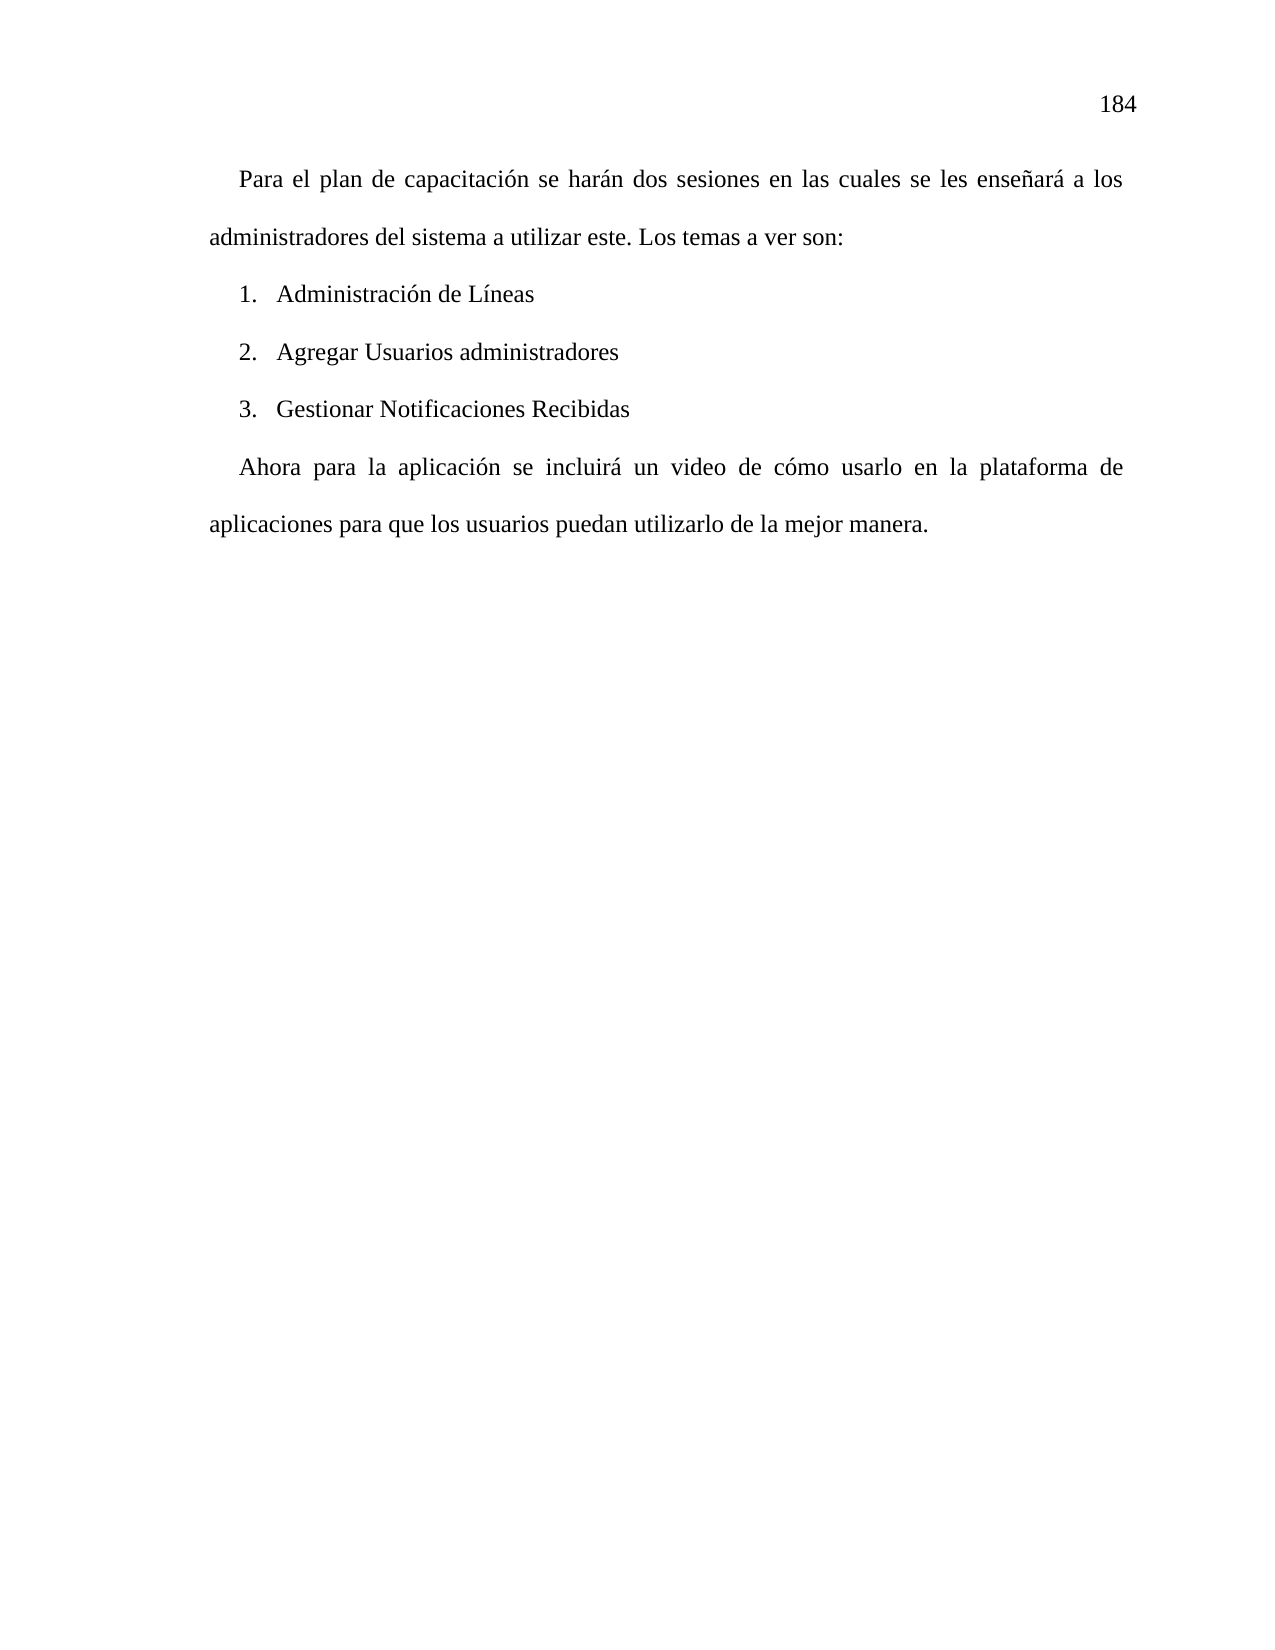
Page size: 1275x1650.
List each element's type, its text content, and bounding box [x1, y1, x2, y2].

list Agregar Usuarios administradores [239, 337, 1125, 366]
text Para el plan de capacitación se harán dos sesiones en las cuales se les enseñará a los administradores del sistema a utilizar este. Los temas a ver son: [209, 164, 1125, 251]
list Administración de Líneas [239, 279, 1125, 308]
text Ahora para la aplicación se incluirá un video de cómo usarlo en la plataforma de aplicaciones para que los usuarios puedan utilizarlo de la mejor manera. [209, 452, 1125, 538]
list Gestionar Notificaciones Recibidas [239, 394, 1125, 423]
